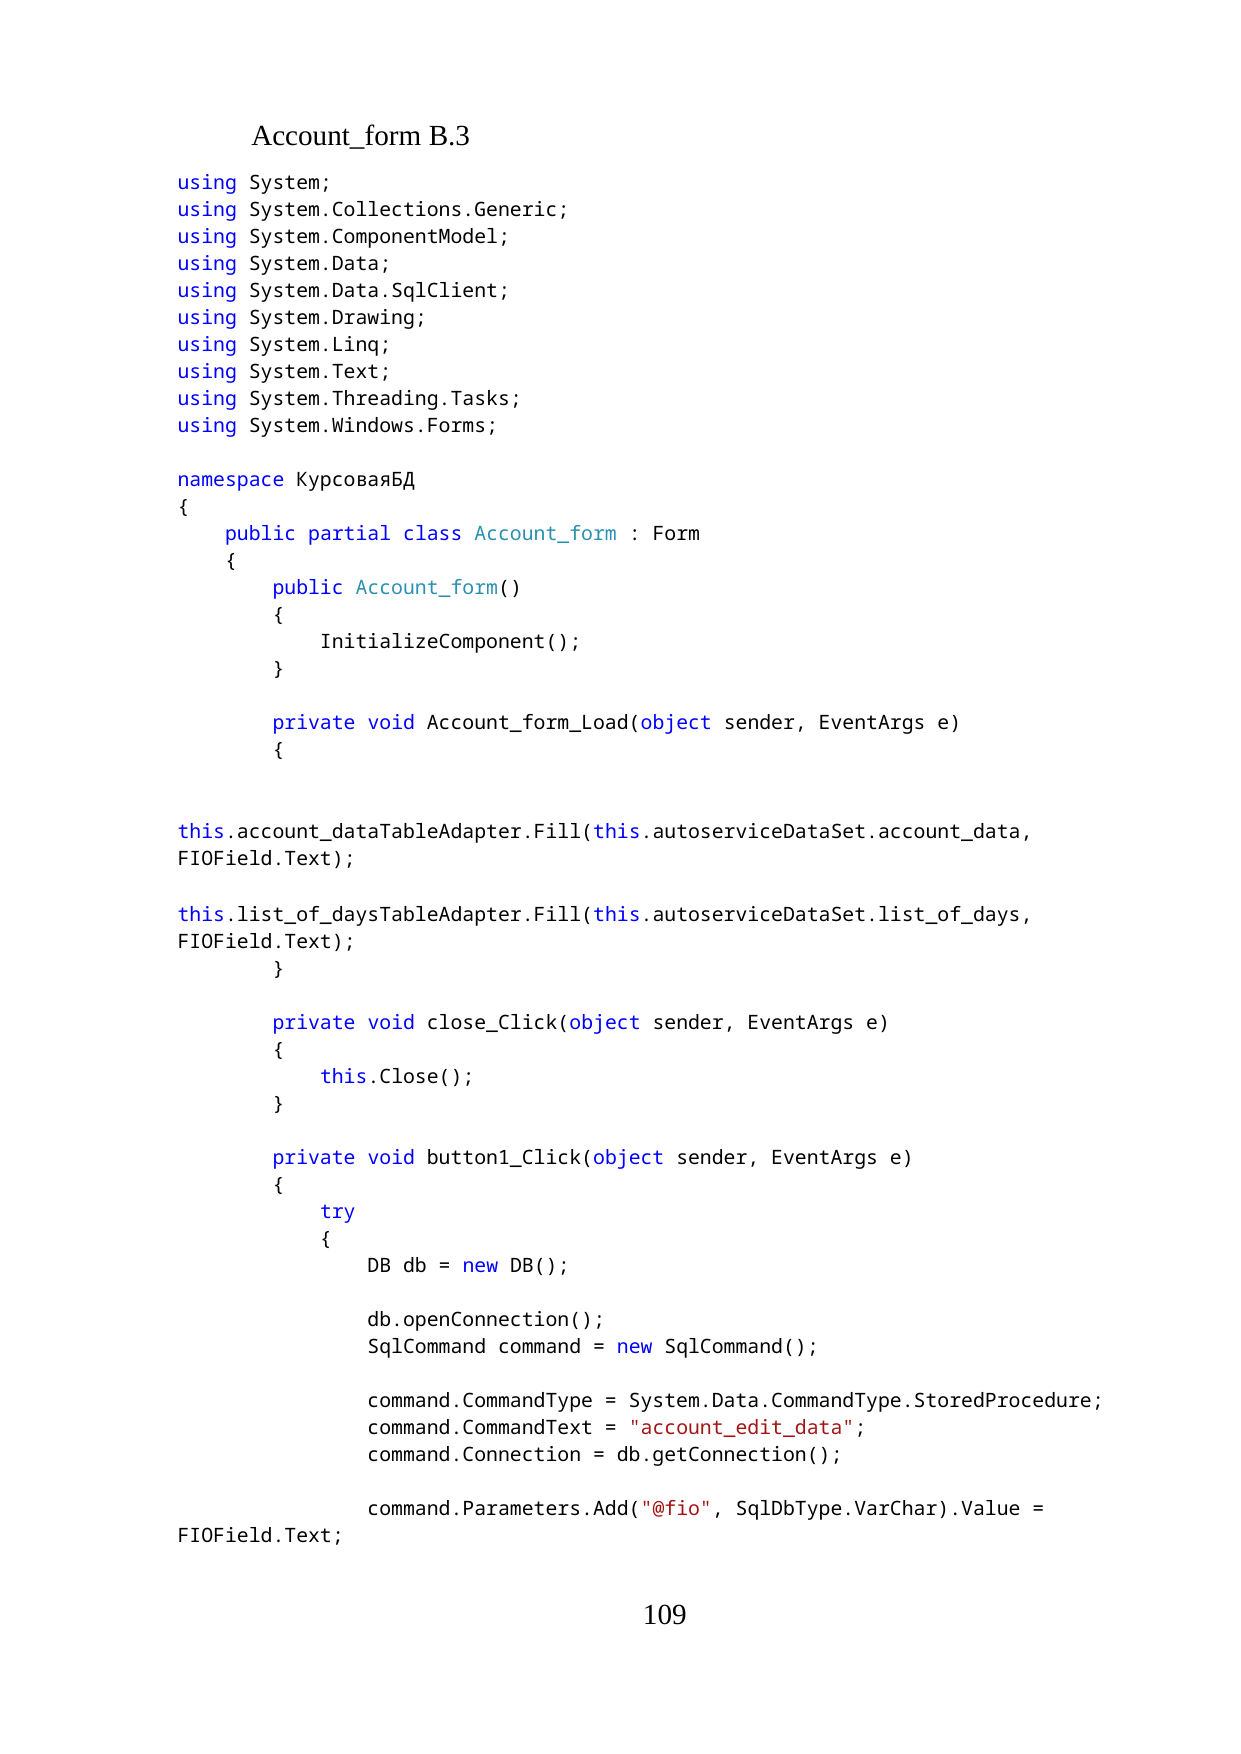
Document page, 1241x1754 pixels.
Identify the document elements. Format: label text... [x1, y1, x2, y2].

text private void button1_Click(object sender, EventArgs e) [177, 1143, 1152, 1170]
text DB db = new DB(); [177, 1251, 1152, 1278]
text using System.Linq; [177, 330, 1152, 357]
text try [177, 1197, 1152, 1224]
text using System.Windows.Forms; [177, 411, 1152, 438]
text { [177, 1035, 1152, 1062]
text public Account_form() [177, 573, 1152, 600]
text using System.Text; [177, 357, 1152, 384]
text this.Close(); [177, 1062, 1152, 1089]
text InitializeComponent(); [177, 627, 1152, 654]
text } [177, 654, 1152, 681]
text private void close_Click(object sender, EventArgs e) [177, 1008, 1152, 1035]
text { [177, 546, 1152, 573]
text namespace КурсоваяБД [177, 465, 1152, 492]
text { [177, 492, 1152, 519]
text using System.Collections.Generic; [177, 195, 1152, 222]
text { [177, 735, 1152, 762]
text using System.ComponentModel; [177, 222, 1152, 249]
text using System.Drawing; [177, 303, 1152, 330]
text using System.Data; [177, 249, 1152, 276]
text command.CommandType = System.Data.CommandType.StoredProcedure; [177, 1386, 1152, 1413]
text public partial class Account_form : Form [177, 519, 1152, 546]
text { [177, 1170, 1152, 1197]
text private void Account_form_Load(object sender, EventArgs e) [177, 708, 1152, 735]
text SqlCommand command = new SqlCommand(); [177, 1332, 1152, 1359]
text command.Connection = db.getConnection(); [177, 1440, 1152, 1467]
text } [177, 1089, 1152, 1116]
text this.account_dataTableAdapter.Fill(this.autoserviceDataSet.account_data, FIOField.Text); [177, 789, 1152, 872]
text } [177, 954, 1152, 981]
text using System.Threading.Tasks; [177, 384, 1152, 411]
text Account_form B.3 [177, 118, 1152, 152]
text db.openConnection(); [177, 1305, 1152, 1332]
text command.Parameters.Add("@fio", SqlDbType.VarChar).Value = FIOField.Text; [177, 1494, 1152, 1548]
text command.CommandText = "account_edit_data"; [177, 1413, 1152, 1440]
text { [177, 1224, 1152, 1251]
text using System; [177, 168, 1152, 195]
text using System.Data.SqlClient; [177, 276, 1152, 303]
text { [177, 600, 1152, 627]
text this.list_of_daysTableAdapter.Fill(this.autoserviceDataSet.list_of_days, FIOField.Text); [177, 872, 1152, 954]
